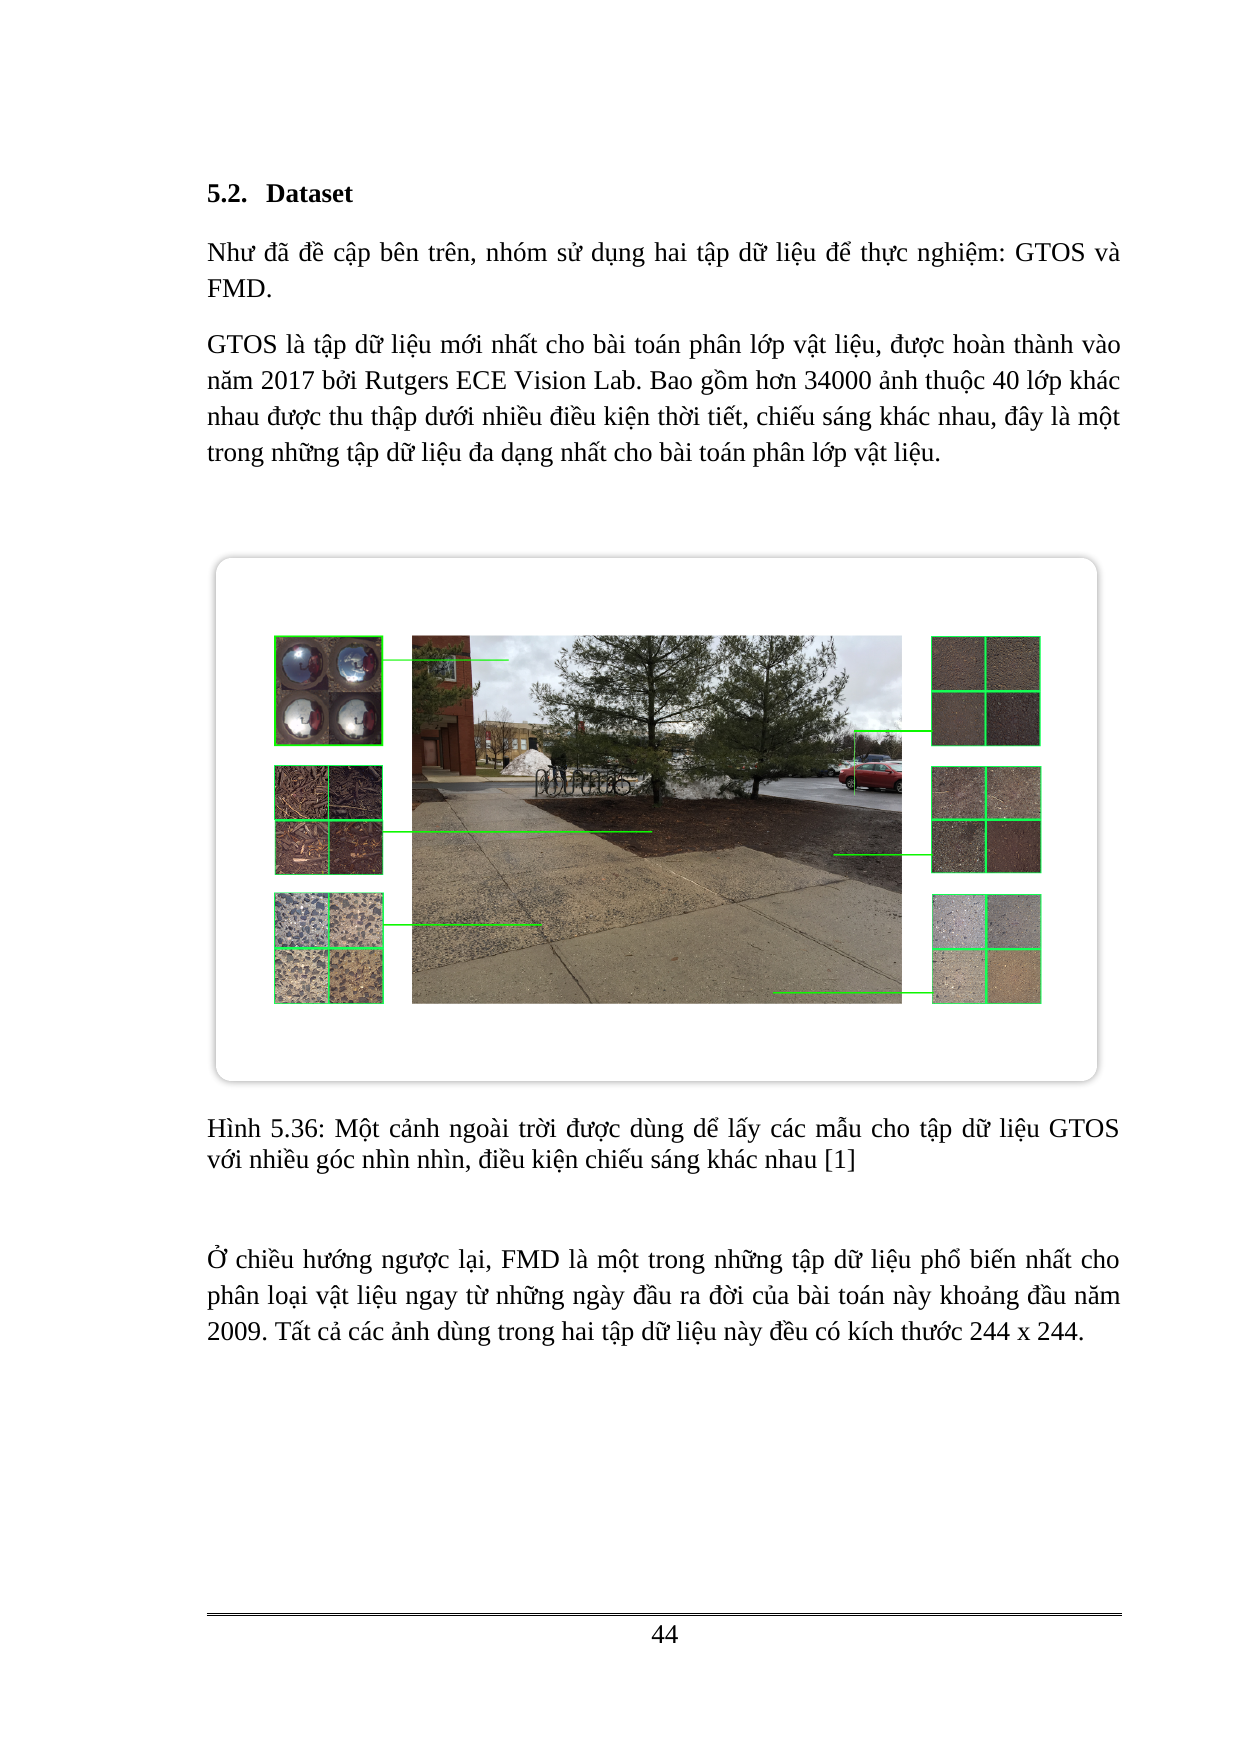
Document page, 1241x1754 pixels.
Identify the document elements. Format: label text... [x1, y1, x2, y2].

subtitle Dataset [207, 177, 1122, 208]
text Ở chiều hướng ngược lại, FMD là một trong những tập dữ liệu phổ biến nhất cho phân loại vật liệu ngay từ những ngày đầu ra đời của bài toán này khoảng đầu năm 2009. Tất cả các ảnh dùng trong hai tập dữ liệu này đều có kích thước 244 x 244. [207, 1243, 1122, 1346]
text Như đã đề cập bên trên, nhóm sử dụng hai tập dữ liệu để thực nghiệm: GTOS và FMD. [207, 236, 1122, 303]
picture [247, 590, 1066, 1050]
text GTOS là tập dữ liệu mới nhất cho bài toán phân lớp vật liệu, được hoàn thành vào năm 2017 bởi Rutgers ECE Vision Lab. Bao gồm hơn 34000 ảnh thuộc 40 lớp khác nhau được thu thập dưới nhiều điều kiện thời tiết, chiếu sáng khác nhau, đây là một trong những tập dữ liệu đa dạng nhất cho bài toán phân lớp vật liệu. [207, 329, 1122, 467]
text Hình .: Một cảnh ngoài trời được dùng dể lấy các mẫu cho tập dữ liệu GTOS với nhiều góc nhìn nhìn, điều kiện chiếu sáng khác nhau [207, 1112, 1122, 1174]
